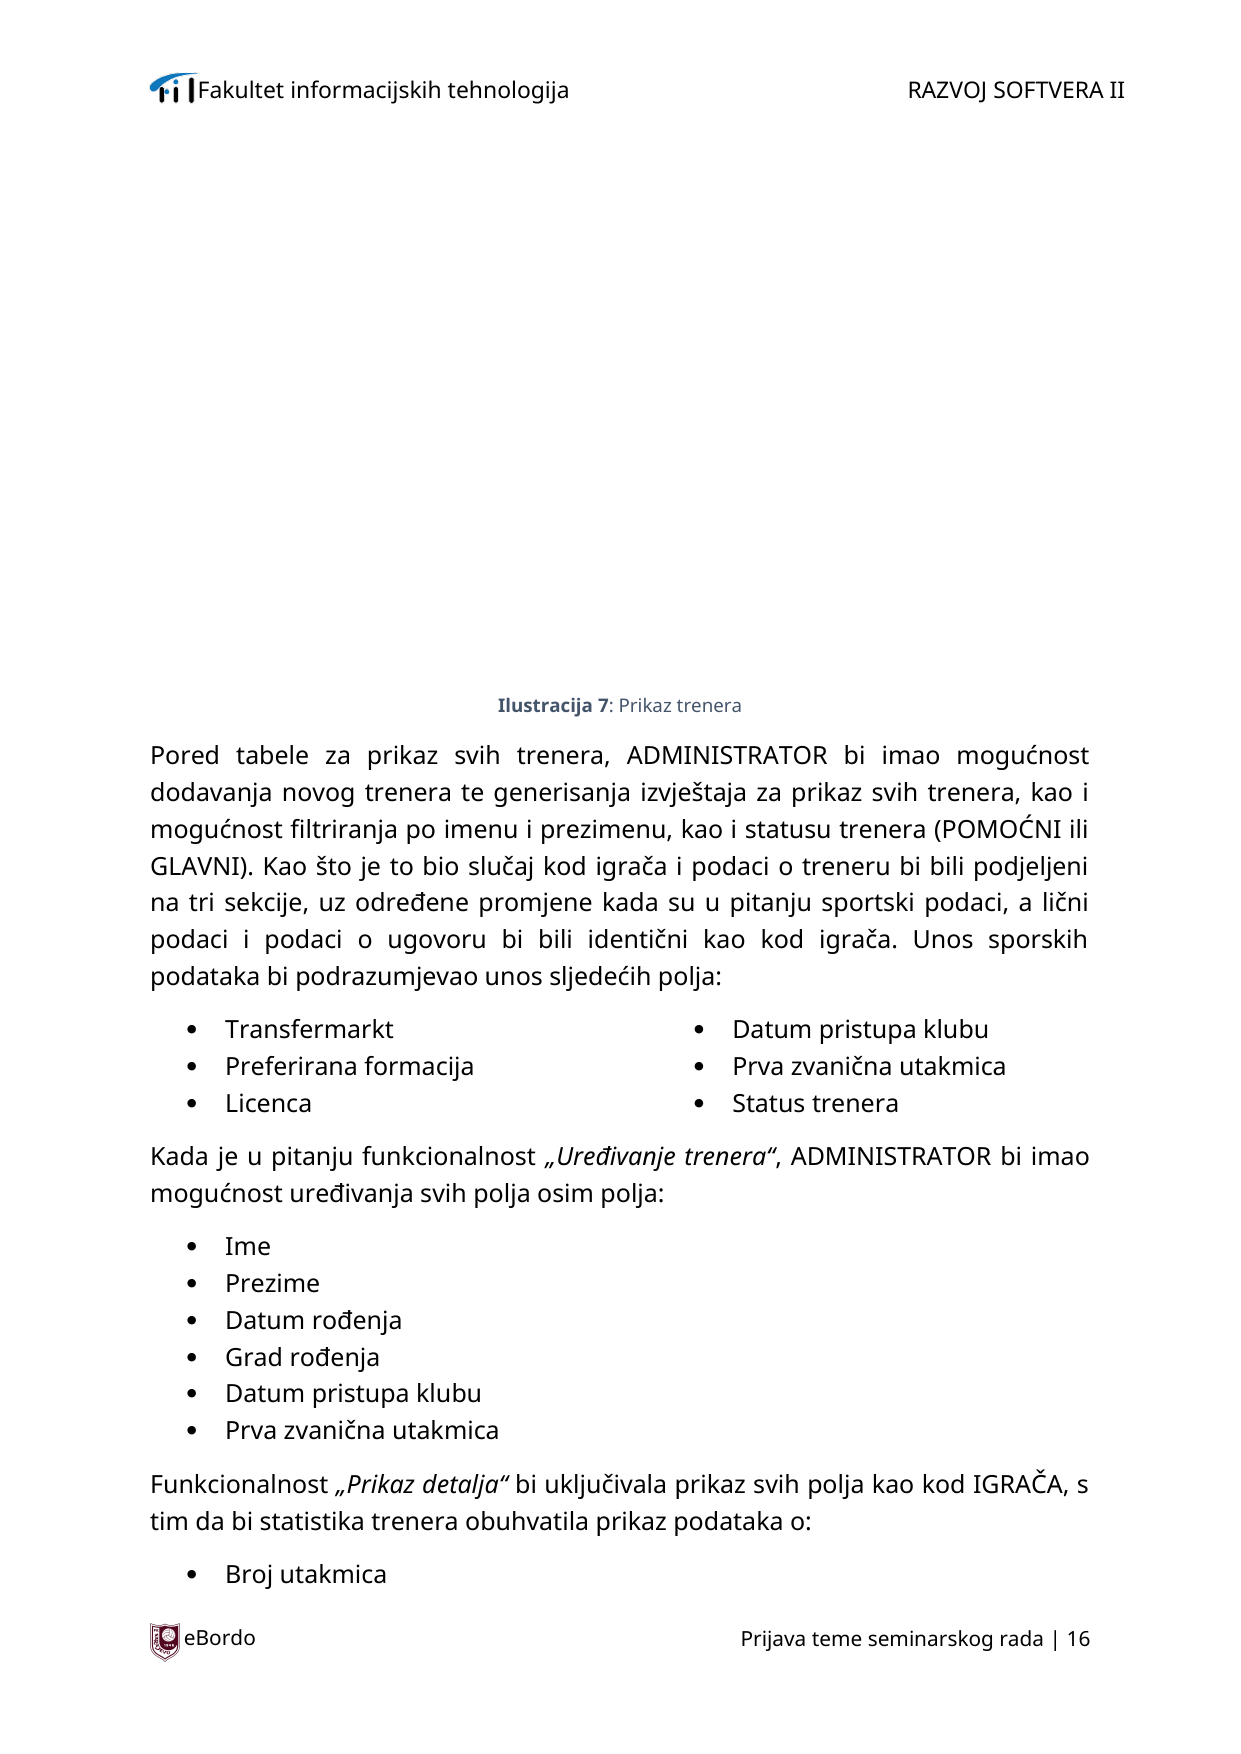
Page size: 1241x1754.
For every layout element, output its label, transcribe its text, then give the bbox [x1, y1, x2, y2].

list Grad rođenja [187, 1339, 1090, 1373]
list Status trenera [694, 1085, 1090, 1119]
list Datum pristupa klubu [694, 1012, 1090, 1046]
list Broj utakmica [187, 1557, 1090, 1591]
list Datum pristupa klubu [187, 1376, 1090, 1410]
list Datum rođenja [187, 1303, 1090, 1337]
list Prezime [187, 1266, 1090, 1300]
list Preferirana formacija [187, 1049, 583, 1083]
list Licenca [187, 1085, 583, 1119]
text Funkcionalnost „Prikaz detalja“ bi uključivala prikaz svih polja kao kod IGRAČA, s tim da bi statistika trenera obuhvatila prikaz podataka o: [150, 1466, 1090, 1537]
text Pored tabele za prikaz svih trenera, ADMINISTRATOR bi imao mogućnost dodavanja novog trenera te generisanja izvještaja za prikaz svih trenera, kao i mogućnost filtriranja po imenu i prezimenu, kao i statusu trenera (POMOĆNI ili GLAVNI). Kao što je to bio slučaj kod igrača i podaci o treneru bi bili podjeljeni na tri sekcije, uz određene promjene kada su u pitanju sportski podaci, a lični podaci i podaci o ugovoru bi bili identični kao kod igrača. Unos sporskih podataka bi podrazumjevao unos sljedećih polja: [150, 738, 1090, 992]
text Kada je u pitanju funkcionalnost „Uređivanje trenera“, ADMINISTRATOR bi imao mogućnost uređivanja svih polja osim polja: [150, 1139, 1090, 1210]
list Prva zvanična utakmica [694, 1049, 1090, 1083]
list Transfermarkt [187, 1012, 583, 1046]
picture [148, 71, 200, 104]
list Prva zvanična utakmica [187, 1413, 1090, 1447]
picture [150, 1623, 180, 1662]
list Ime [187, 1229, 1090, 1263]
